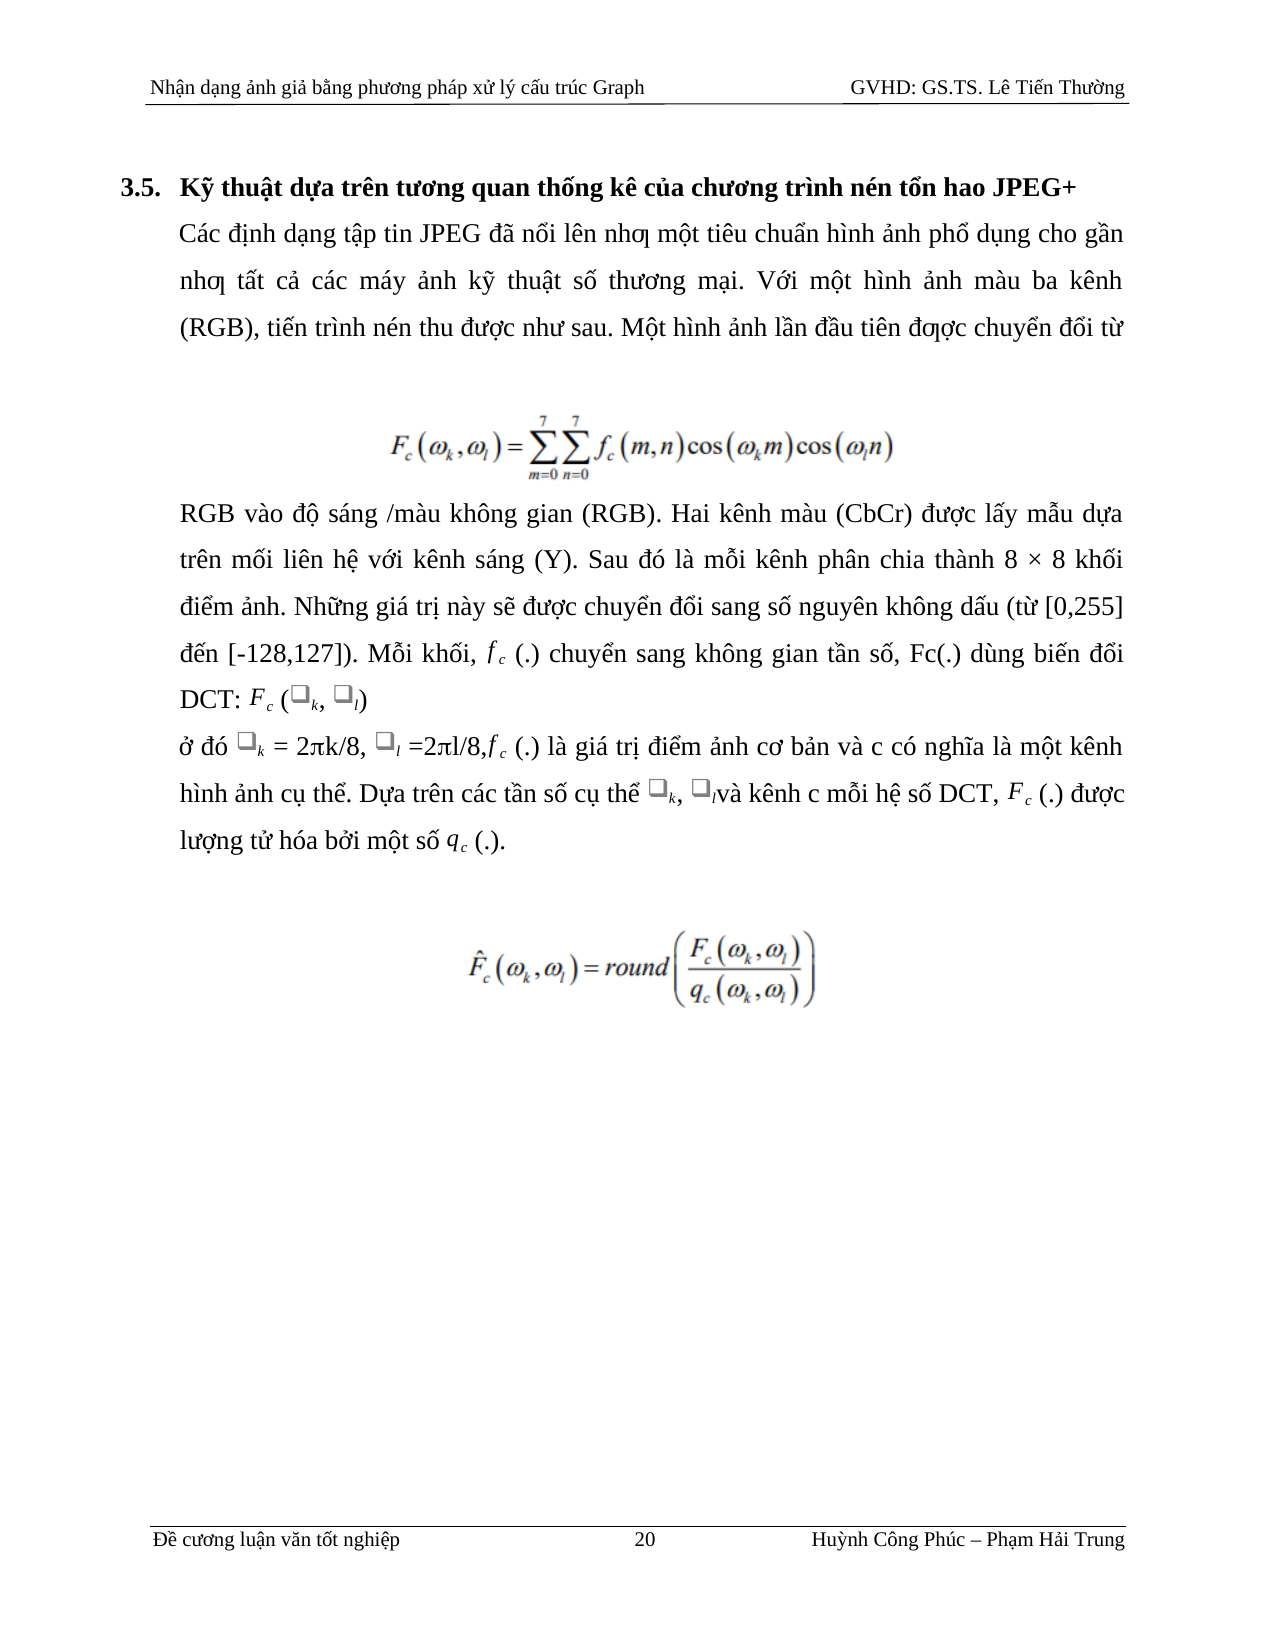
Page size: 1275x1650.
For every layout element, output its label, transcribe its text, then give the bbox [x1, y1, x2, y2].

subtitle Kỹ thuật dựa trên tương quan thống kê của chương trình nén tổn hao JPEG+ [120, 171, 1125, 202]
text ở đó = 2k/8, =2l/8, (.) là giá trị điểm ảnh cơ bản và c có nghĩa là một kênh hình ảnh cụ thể. Dựa trên các tần số cụ thể , và kênh c mỗi hệ số DCT, (.) được lượng tử hóa bởi một số (.). [178, 730, 1125, 856]
picture [420, 909, 855, 1023]
picture [350, 386, 926, 497]
text Các định dạng tập tin JPEG đã nổi lên nhƣ một tiêu chuẩn hình ảnh phổ dụng cho gần nhƣ tất cả các máy ảnh kỹ thuật số thương mại. Với một hình ảnh màu ba kênh (RGB), tiến trình nén thu được như sau. Một hình ảnh lần đầu tiên đƣợc chuyển đổi từ RGB vào độ sáng /màu không gian (RGB). Hai kênh màu (CbCr) được lấy mẫu dựa trên mối liên hệ với kênh sáng (Y). Sau đó là mỗi kênh phân chia thành 8 × 8 khối điểm ảnh. Những giá trị này sẽ được chuyển đổi sang số nguyên không dấu (từ [0,255] đến [-128,127]). Mỗi khối, (.) chuyển sang không gian tần số, Fc(.) dùng biến đổi DCT: (, ) [178, 217, 1125, 715]
